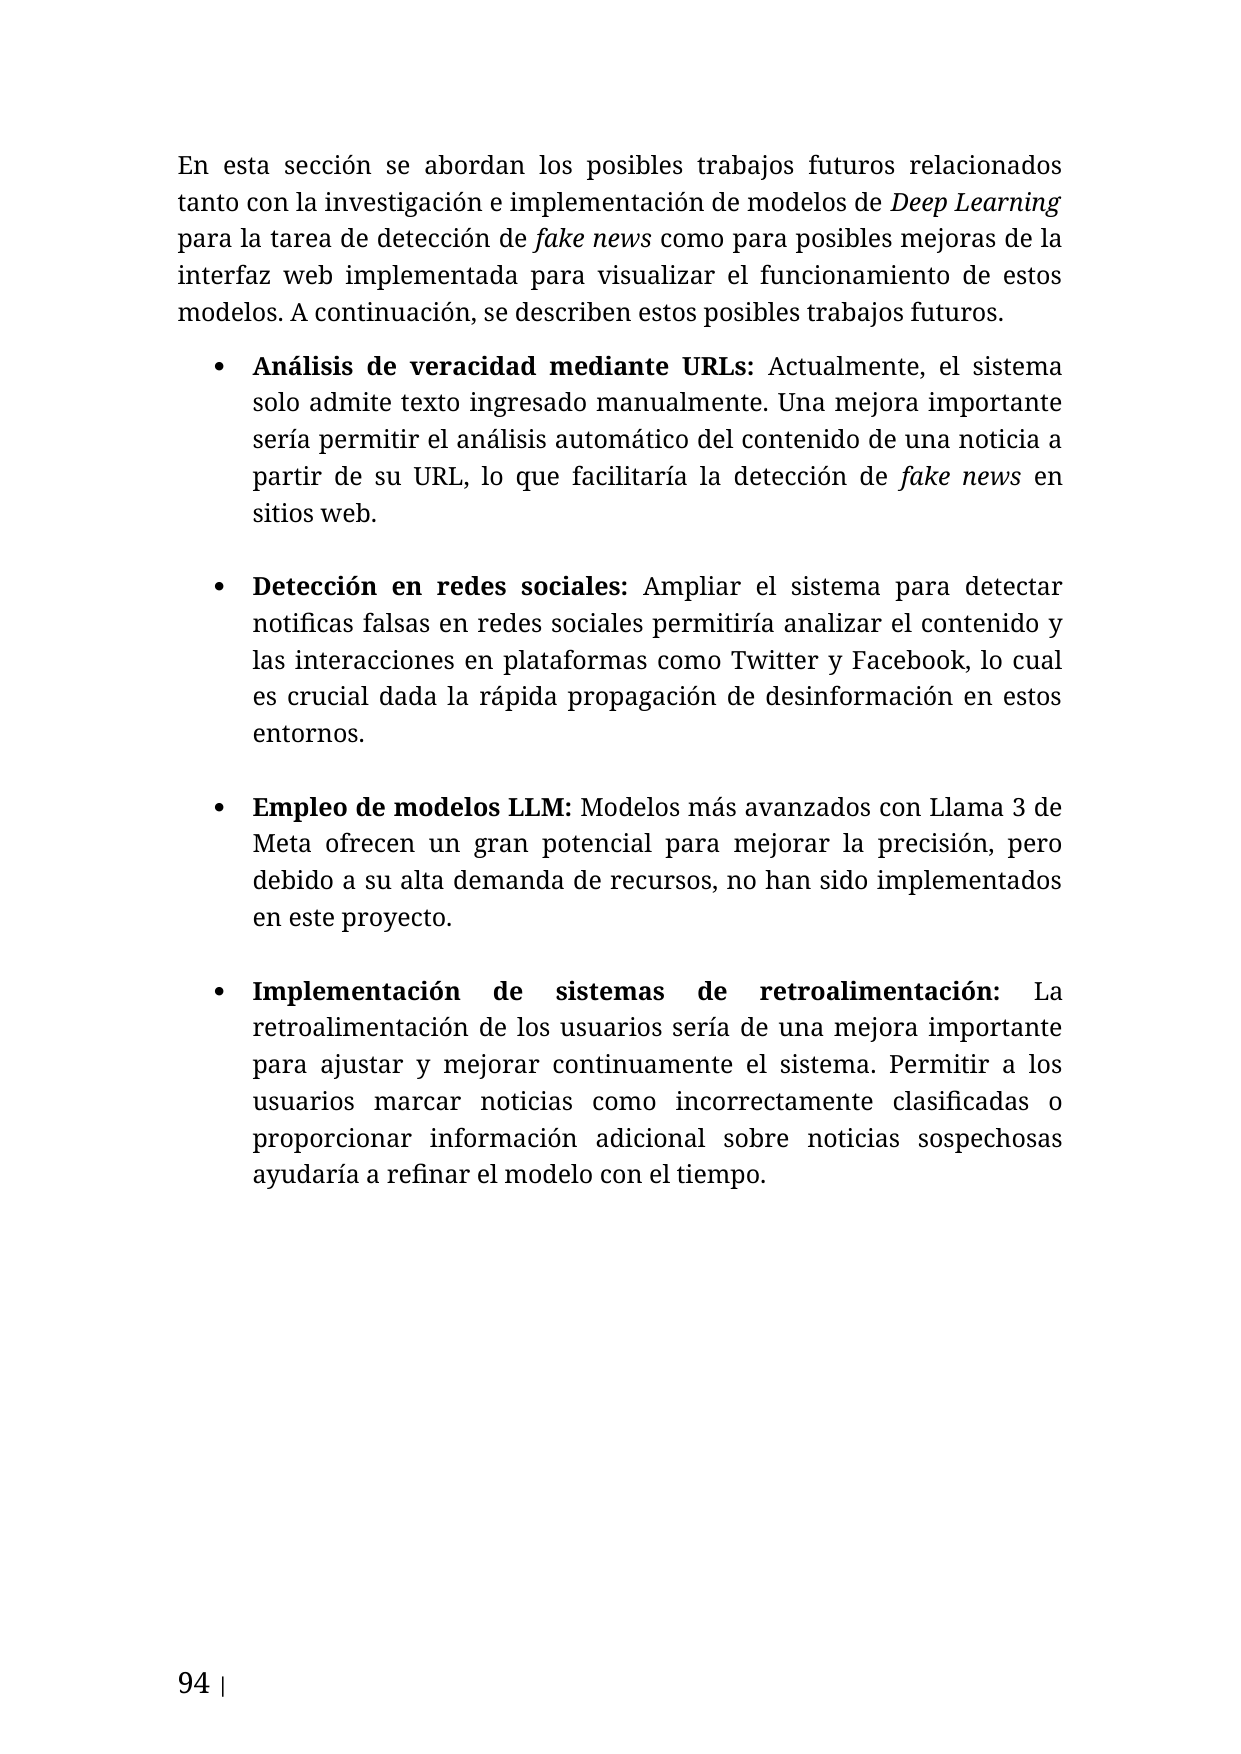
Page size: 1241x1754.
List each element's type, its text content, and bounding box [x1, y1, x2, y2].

list Análisis de veracidad mediante URLs: Actualmente, el sistema solo admite texto ingresado manualmente. Una mejora importante sería permitir el análisis automático del contenido de una noticia a partir de su URL, lo que facilitaría la detección de fake news en sitios web. [215, 348, 1063, 529]
list Empleo de modelos LLM: Modelos más avanzados con Llama 3 de Meta ofrecen un gran potencial para mejorar la precisión, pero debido a su alta demanda de recursos, no han sido implementados en este proyecto. [215, 789, 1063, 934]
list Detección en redes sociales: Ampliar el sistema para detectar notificas falsas en redes sociales permitiría analizar el contenido y las interacciones en plataformas como Twitter y Facebook, lo cual es crucial dada la rápida propagación de desinformación en estos entornos. [215, 569, 1063, 750]
list Implementación de sistemas de retroalimentación: La retroalimentación de los usuarios sería de una mejora importante para ajustar y mejorar continuamente el sistema. Permitir a los usuarios marcar noticias como incorrectamente clasificadas o proporcionar información adicional sobre noticias sospechosas ayudaría a refinar el modelo con el tiempo. [215, 973, 1063, 1191]
text En esta sección se abordan los posibles trabajos futuros relacionados tanto con la investigación e implementación de modelos de Deep Learning para la tarea de detección de fake news como para posibles mejoras de la interfaz web implementada para visualizar el funcionamiento de estos modelos. A continuación, se describen estos posibles trabajos futuros. [177, 148, 1063, 329]
